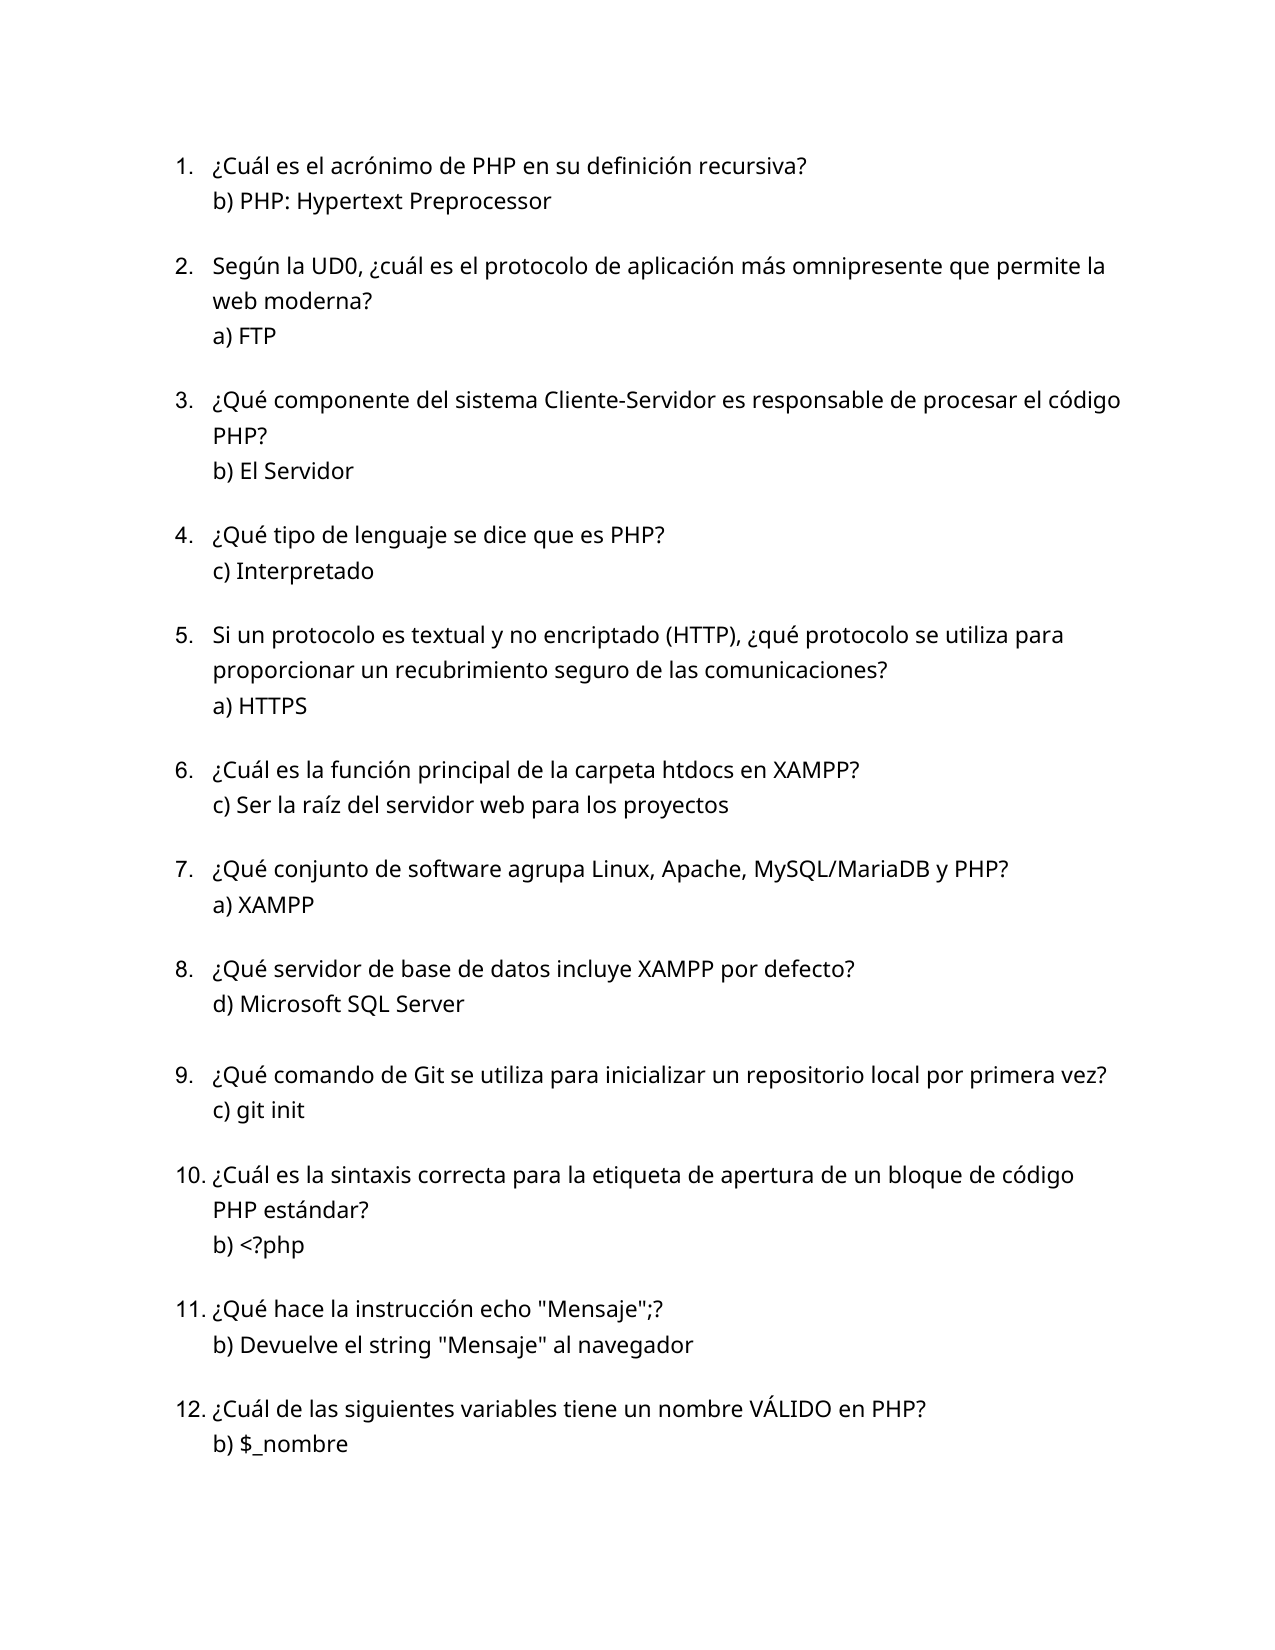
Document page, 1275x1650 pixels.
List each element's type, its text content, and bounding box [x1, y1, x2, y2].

list Según la UD0, ¿cuál es el protocolo de aplicación más omnipresente que permite la web moderna? a) FTP [175, 249, 1125, 381]
list ¿Qué servidor de base de datos incluye XAMPP por defecto? d) Microsoft SQL Server [175, 953, 1125, 1019]
list ¿Cuál de las siguientes variables tiene un nombre VÁLIDO en PHP? b) $_nombre [175, 1393, 1125, 1489]
list ¿Cuál es el acrónimo de PHP en su definición recursiva? b) PHP: Hypertext Preprocessor [175, 150, 1125, 246]
list ¿Qué hace la instrucción echo "Mensaje";? b) Devuelve el string "Mensaje" al navegador [175, 1293, 1125, 1390]
list ¿Qué componente del sistema Cliente-Servidor es responsable de procesar el código PHP? b) El Servidor [175, 384, 1125, 516]
list ¿Cuál es la sintaxis correcta para la etiqueta de apertura de un bloque de código PHP estándar? b) <?php [175, 1158, 1125, 1290]
list ¿Cuál es la función principal de la carpeta htdocs en XAMPP? c) Ser la raíz del servidor web para los proyectos [175, 754, 1125, 850]
list ¿Qué tipo de lenguaje se dice que es PHP? c) Interpretado [175, 519, 1125, 616]
list ¿Qué comando de Git se utiliza para inicializar un repositorio local por primera vez? c) git init [175, 1059, 1125, 1155]
list ¿Qué conjunto de software agrupa Linux, Apache, MySQL/MariaDB y PHP? a) XAMPP [175, 853, 1125, 950]
list Si un protocolo es textual y no encriptado (HTTP), ¿qué protocolo se utiliza para proporcionar un recubrimiento seguro de las comunicaciones? a) HTTPS [175, 619, 1125, 751]
